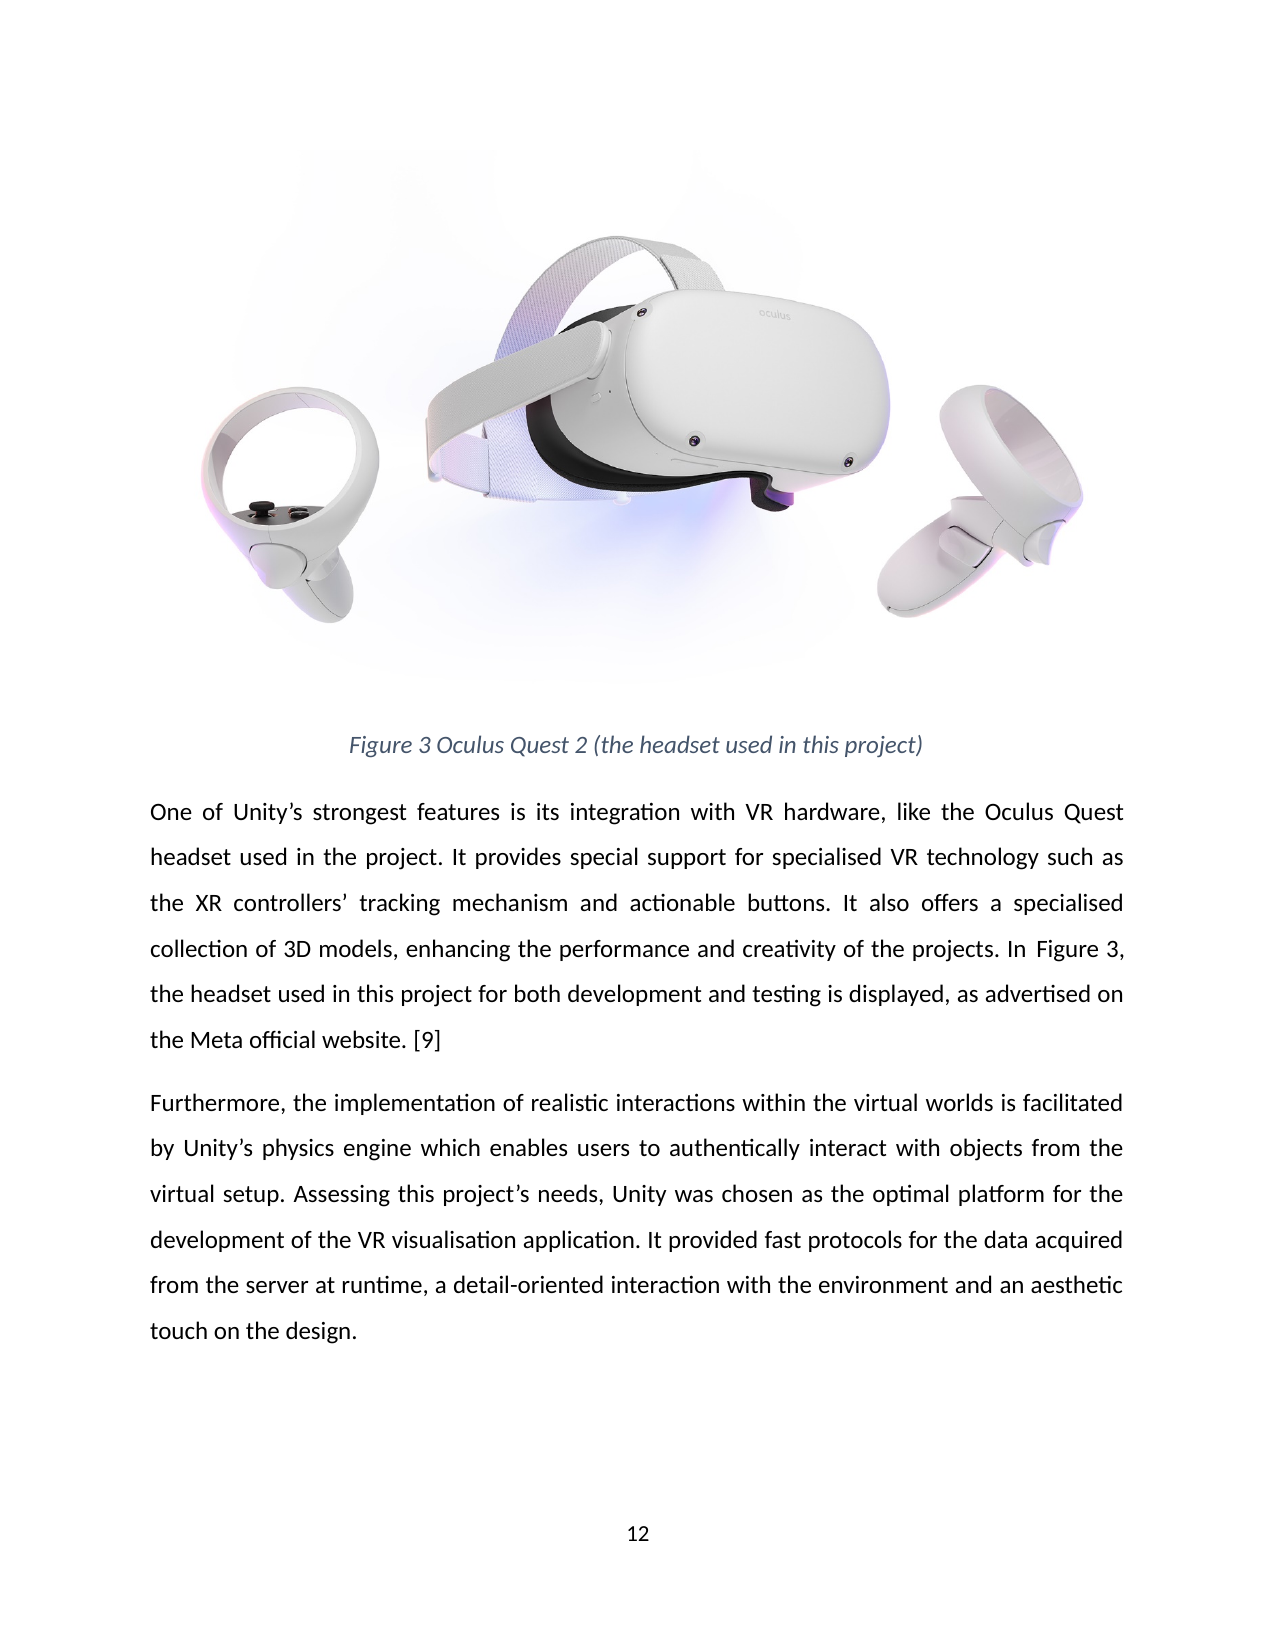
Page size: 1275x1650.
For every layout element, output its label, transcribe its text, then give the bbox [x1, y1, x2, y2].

text One of Unity’s strongest features is its integration with VR hardware, like the Oculus Quest headset used in the project. It provides special support for specialised VR technology such as the XR controllers’ tracking mechanism and actionable buttons. It also offers a specialised collection of 3D models, enhancing the performance and creativity of the projects. In Figure 3, the headset used in this project for both development and testing is displayed, as advertised on the Meta official website. [150, 796, 1125, 1055]
picture [150, 150, 1125, 699]
text Furthermore, the implementation of realistic interactions within the virtual worlds is facilitated by Unity’s physics engine which enables users to authentically interact with objects from the virtual setup. Assessing this project’s needs, Unity was chosen as the optimal platform for the development of the VR visualisation application. It provided fast protocols for the data acquired from the server at runtime, a detail-oriented interaction with the environment and an aesthetic touch on the design. [150, 1087, 1125, 1346]
text Figure 3 Oculus Quest 2 (the headset used in this project) [150, 729, 1125, 759]
